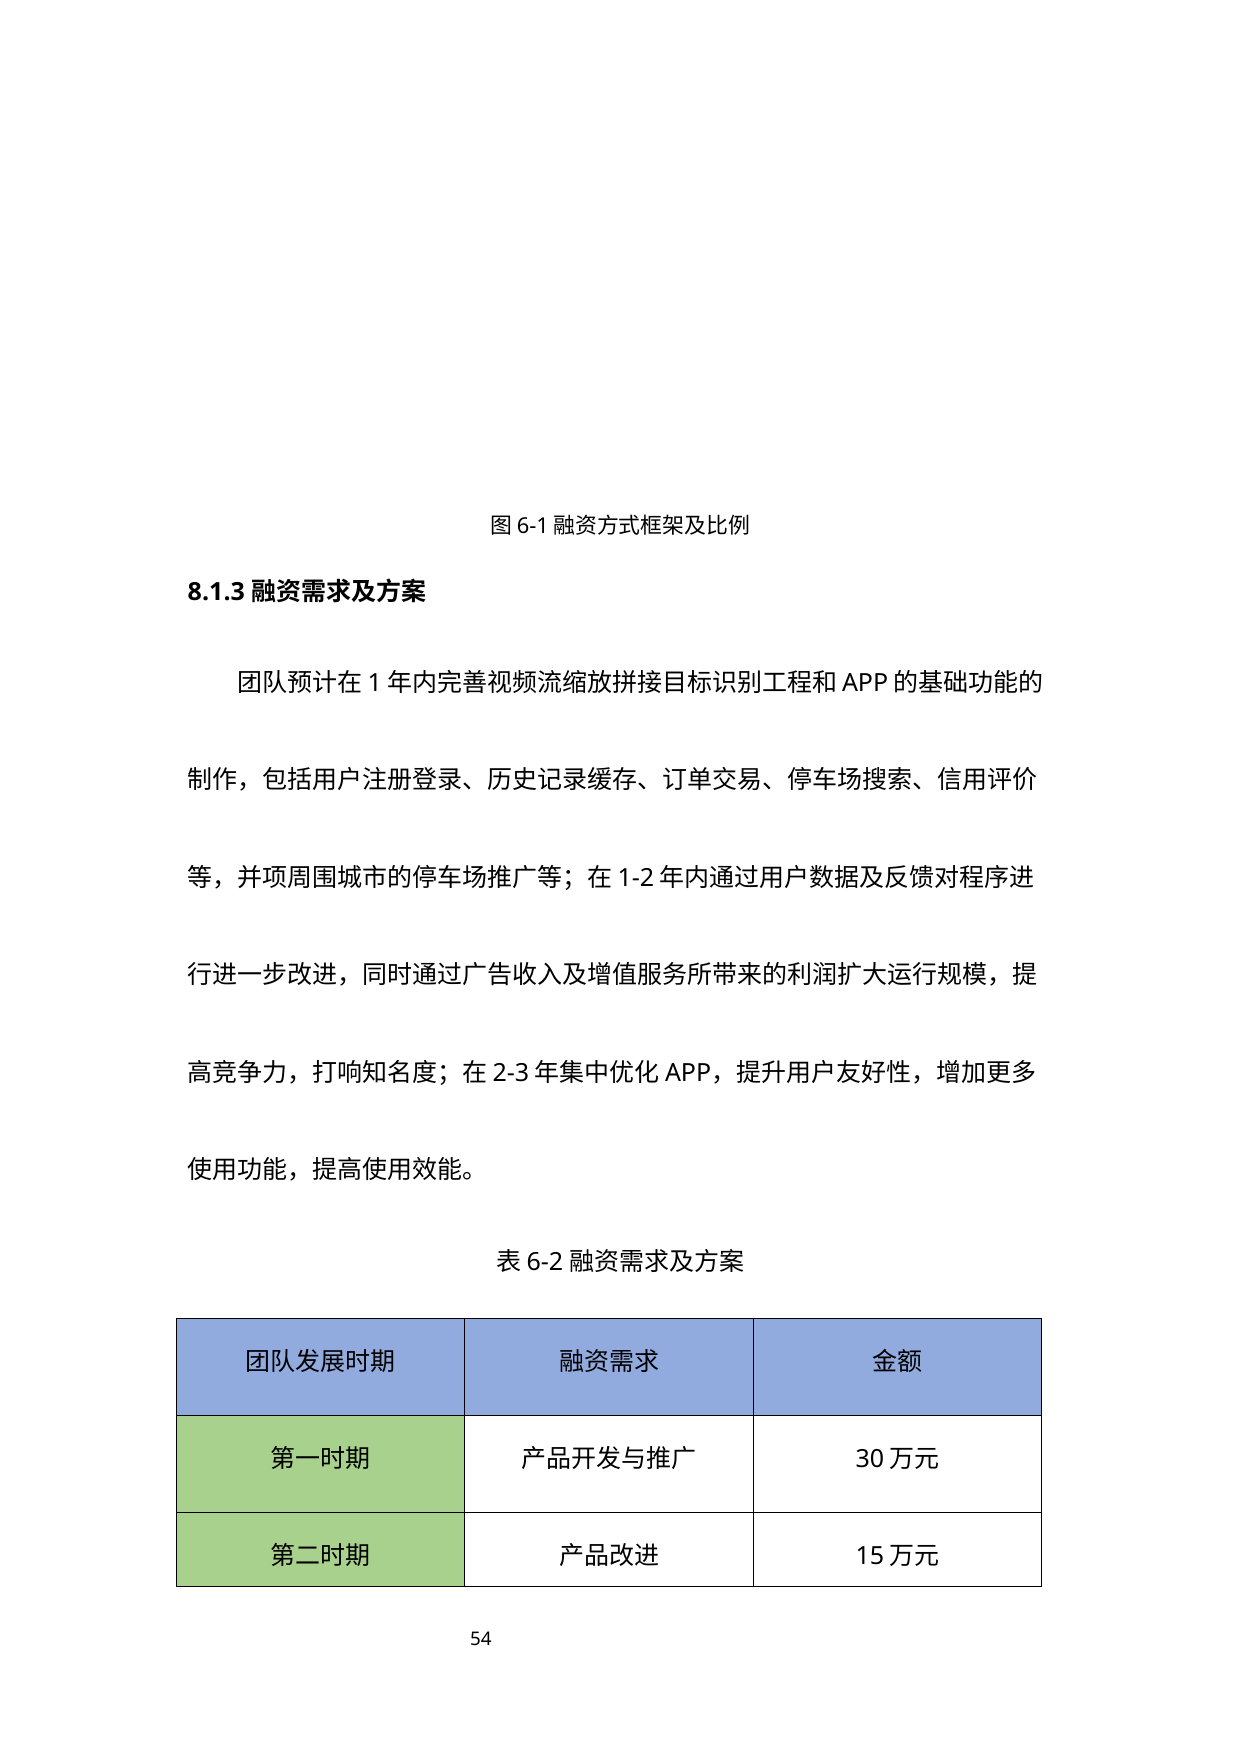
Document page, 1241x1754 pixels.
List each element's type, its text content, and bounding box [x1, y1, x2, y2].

table_cell 产品改进 [465, 1513, 753, 1586]
table_cell 第一时期 [177, 1416, 464, 1512]
table_header 融资需求 [465, 1319, 753, 1415]
table_cell 30万元 [754, 1416, 1041, 1512]
table_cell 第二时期 [177, 1513, 464, 1586]
table_header 团队发展时期 [177, 1319, 464, 1415]
text 团队预计在1年内完善视频流缩放拼接目标识别工程和APP的基础功能的制作，包括用户注册登录、历史记录缓存、订单交易、停车场搜索、信用评价等，并项周围城市的停车场推广等；在1-2年内通过用户数据及反馈对程序进行进一步改进，同时通过广告收入及增值服务所带来的利润扩大运行规模，提高竞争力，打响知名度；在2-3年集中优化 APP，提升用户友好性，增加更多使用功能，提高使用效能。 [187, 648, 1053, 1200]
text 图6-1融资方式框架及比例 [187, 508, 1053, 541]
text 8.1.3 融资需求及方案 [187, 557, 1053, 622]
text 表 6-2 融资需求及方案 [187, 1227, 1053, 1292]
table_cell 产品开发与推广 [465, 1416, 753, 1512]
table_header 金额 [754, 1319, 1041, 1415]
table_cell 15万元 [754, 1513, 1041, 1586]
